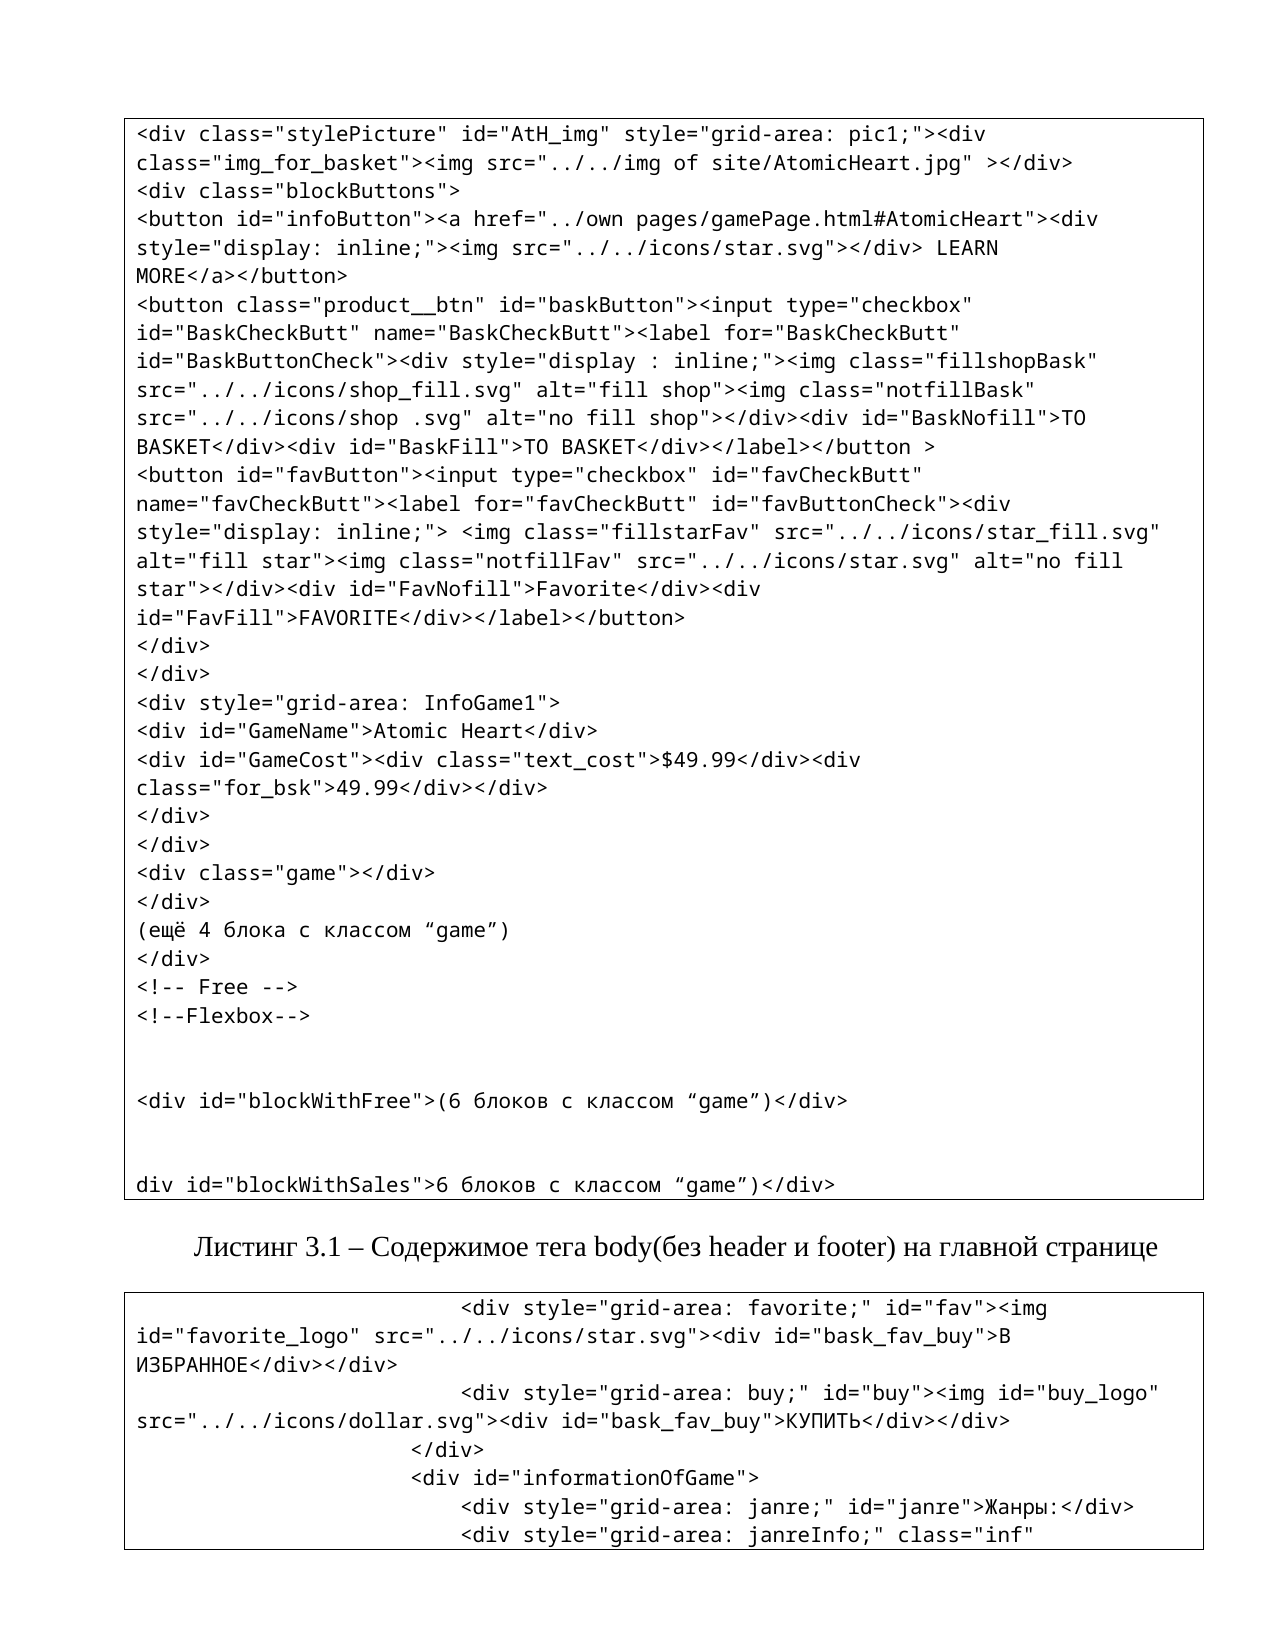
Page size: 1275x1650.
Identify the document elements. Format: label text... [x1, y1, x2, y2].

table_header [125, 119, 1203, 1199]
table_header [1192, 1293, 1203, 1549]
text Листинг 3.1 – Содержимое тега body(без header и footer) на главной странице [136, 1229, 1216, 1263]
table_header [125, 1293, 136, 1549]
